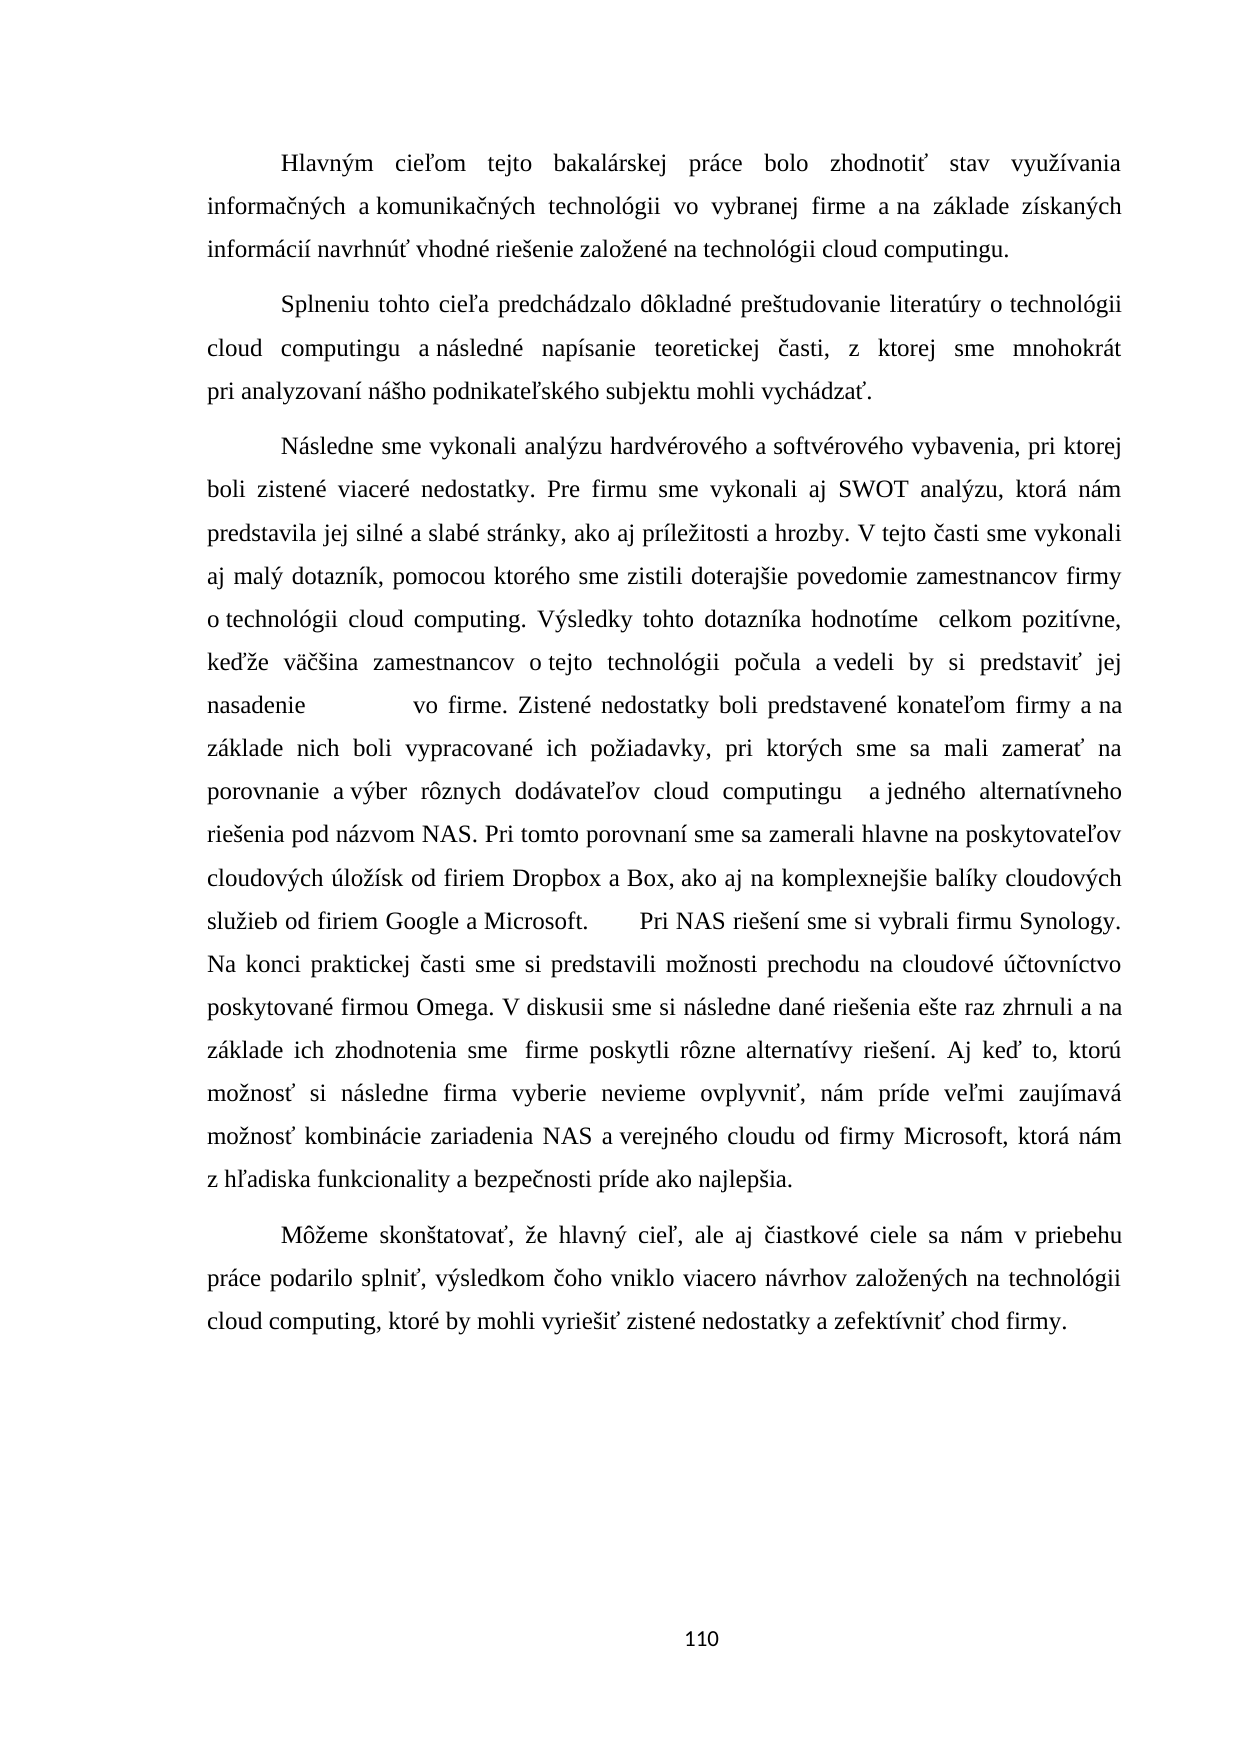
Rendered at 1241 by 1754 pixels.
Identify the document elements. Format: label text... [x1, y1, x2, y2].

text Hlavným cieľom tejto bakalárskej práce bolo zhodnotiť stav využívania informačných a komunikačných technológii vo vybranej firme a na základe získaných informácií navrhnúť vhodné riešenie založené na technológii cloud computingu. [207, 148, 1122, 263]
text Splneniu tohto cieľa predchádzalo dôkladné preštudovanie literatúry o technológii cloud computingu a následné napísanie teoretickej časti, z ktorej sme mnohokrát pri analyzovaní nášho podnikateľského subjektu mohli vychádzať. [207, 289, 1122, 404]
text Následne sme vykonali analýzu hardvérového a softvérového vybavenia, pri ktorej boli zistené viaceré nedostatky. Pre firmu sme vykonali aj SWOT analýzu, ktorá nám predstavila jej silné a slabé stránky, ako aj príležitosti a hrozby. V tejto časti sme vykonali aj malý dotazník, pomocou ktorého sme zistili doterajšie povedomie zamestnancov firmy o technológii cloud computing. Výsledky tohto dotazníka hodnotíme celkom pozitívne, keďže väčšina zamestnancov o tejto technológii počula a vedeli by si predstaviť jej nasadenie vo firme. Zistené nedostatky boli predstavené konateľom firmy a na základe nich boli vypracované ich požiadavky, pri ktorých sme sa mali zamerať na porovnanie a výber rôznych dodávateľov cloud computingu a jedného alternatívneho riešenia pod názvom NAS. Pri tomto porovnaní sme sa zamerali hlavne na poskytovateľov cloudových úložísk od firiem Dropbox a Box, ako aj na komplexnejšie balíky cloudových služieb od firiem Google a Microsoft. Pri NAS riešení sme si vybrali firmu Synology. Na konci praktickej časti sme si predstavili možnosti prechodu na cloudové účtovníctvo poskytované firmou Omega. V diskusii sme si následne dané riešenia ešte raz zhrnuli a na základe ich zhodnotenia sme firme poskytli rôzne alternatívy riešení. Aj keď to, ktorú možnosť si následne firma vyberie nevieme ovplyvniť, nám príde veľmi zaujímavá možnosť kombinácie zariadenia NAS a verejného cloudu od firmy Microsoft, ktorá nám z hľadiska funkcionality a bezpečnosti príde ako najlepšia. [207, 431, 1122, 1193]
text Môžeme skonštatovať, že hlavný cieľ, ale aj čiastkové ciele sa nám v priebehu práce podarilo splniť, výsledkom čoho vniklo viacero návrhov založených na technológii cloud computing, ktoré by mohli vyriešiť zistené nedostatky a zefektívniť chod firmy. [207, 1220, 1122, 1335]
